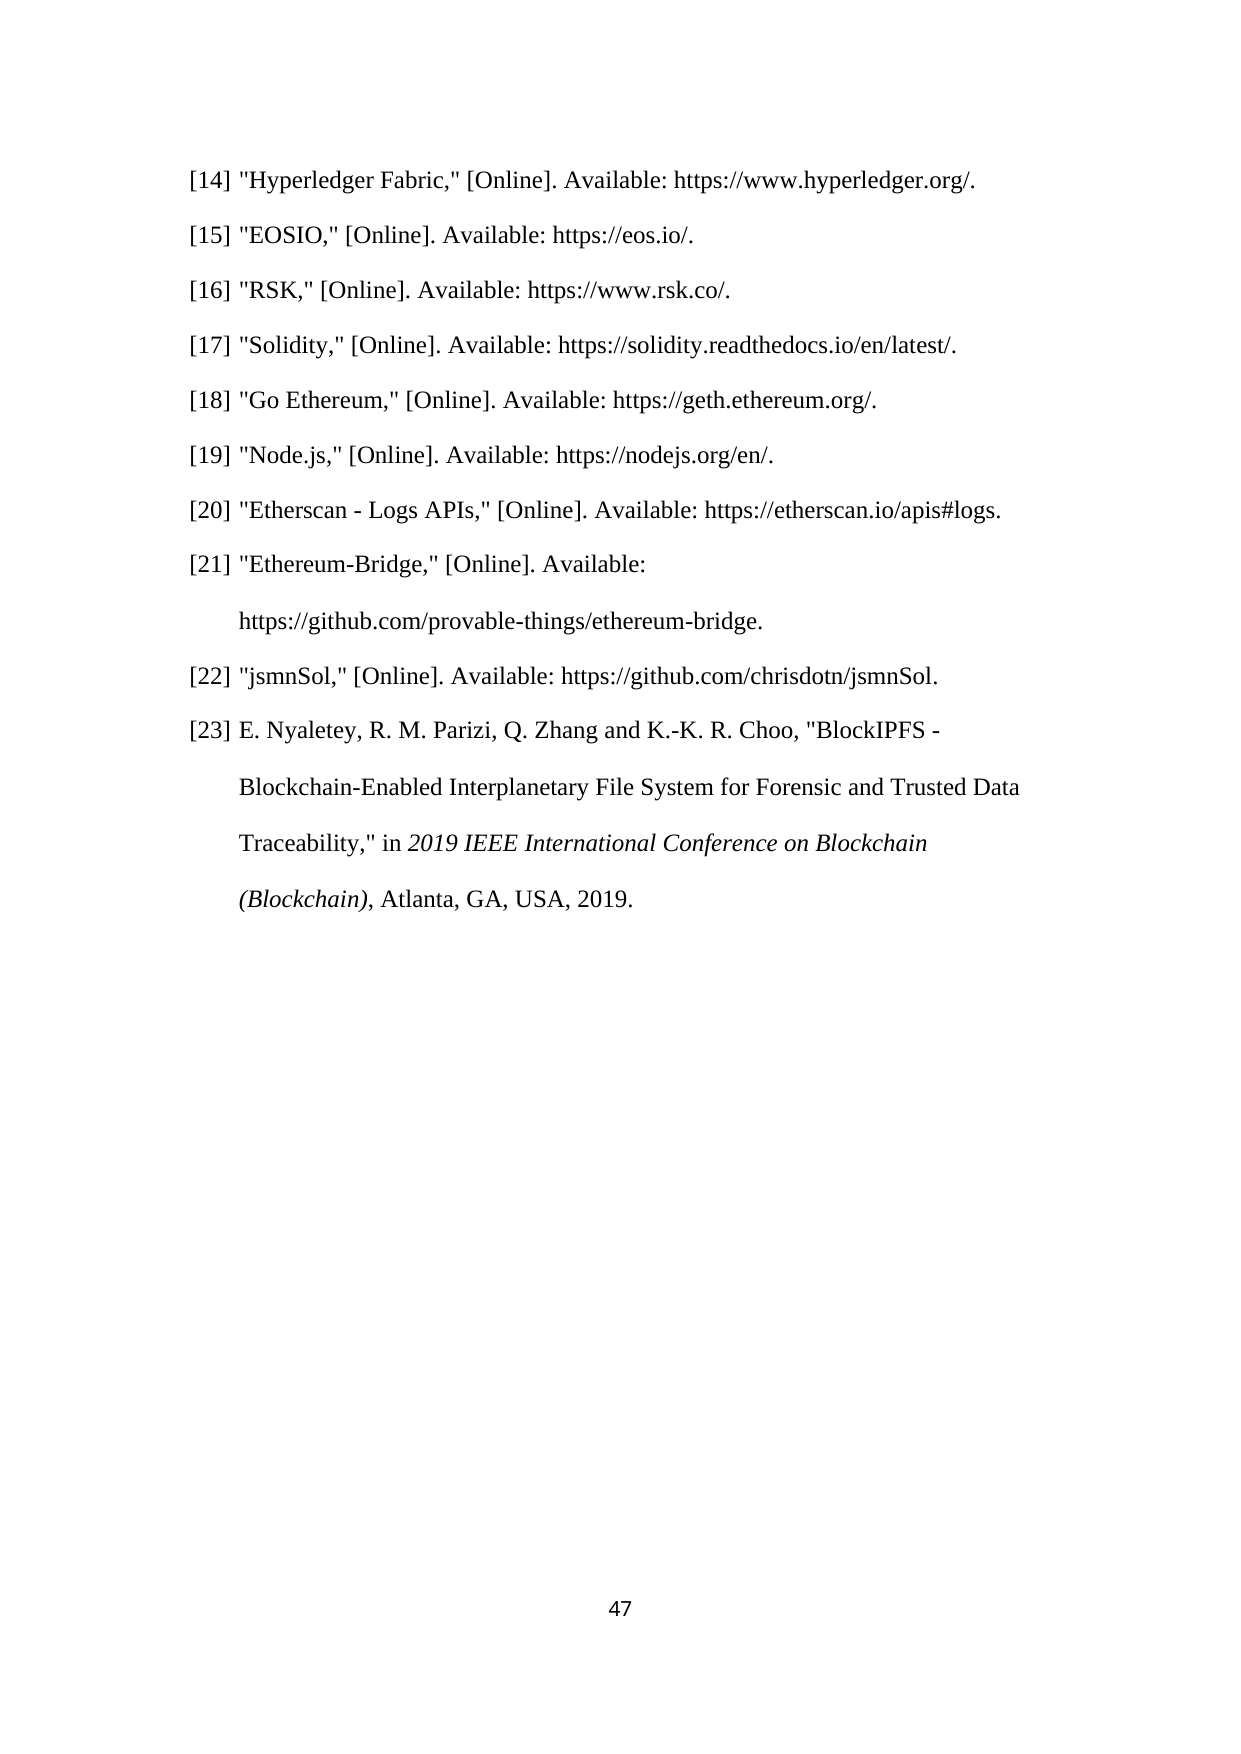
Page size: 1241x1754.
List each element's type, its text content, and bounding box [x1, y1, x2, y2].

table_cell [18] [188, 379, 237, 434]
table_cell "Go Ethereum," [Online]. Available: https://geth.ethereum.org/. [237, 379, 1053, 434]
table_cell "jsmnSol," [Online]. Available: https://github.com/chrisdotn/jsmnSol. [237, 655, 1053, 710]
table_cell "Etherscan - Logs APIs," [Online]. Available: https://etherscan.io/apis#logs. [237, 489, 1053, 544]
table_cell [15] [188, 214, 237, 269]
table_cell [22] [188, 655, 237, 710]
table_cell [17] [188, 324, 237, 379]
table_cell "Node.js," [Online]. Available: https://nodejs.org/en/. [237, 434, 1053, 489]
table_cell [21] [188, 544, 237, 655]
table_cell "Solidity," [Online]. Available: https://solidity.readthedocs.io/en/latest/. [237, 324, 1053, 379]
table_cell [14] [188, 159, 237, 214]
table_cell [20] [188, 489, 237, 544]
table_cell [16] [188, 269, 237, 324]
table_cell [23] [188, 710, 237, 933]
table_cell "RSK," [Online]. Available: https://www.rsk.co/. [237, 269, 1053, 324]
table_cell "Hyperledger Fabric," [Online]. Available: https://www.hyperledger.org/. [237, 159, 1053, 214]
table_cell "EOSIO," [Online]. Available: https://eos.io/. [237, 214, 1053, 269]
table_cell E. Nyaletey, R. M. Parizi, Q. Zhang and K.-K. R. Choo, "BlockIPFS - Blockchain-Enabled Interplanetary File System for Forensic and Trusted Data Traceability," in 2019 IEEE International Conference on Blockchain (Blockchain), Atlanta, GA, USA, 2019. [237, 710, 1053, 933]
table_cell [19] [188, 434, 237, 489]
table_cell "Ethereum-Bridge," [Online]. Available: https://github.com/provable-things/ethereum-bridge. [237, 544, 1053, 655]
